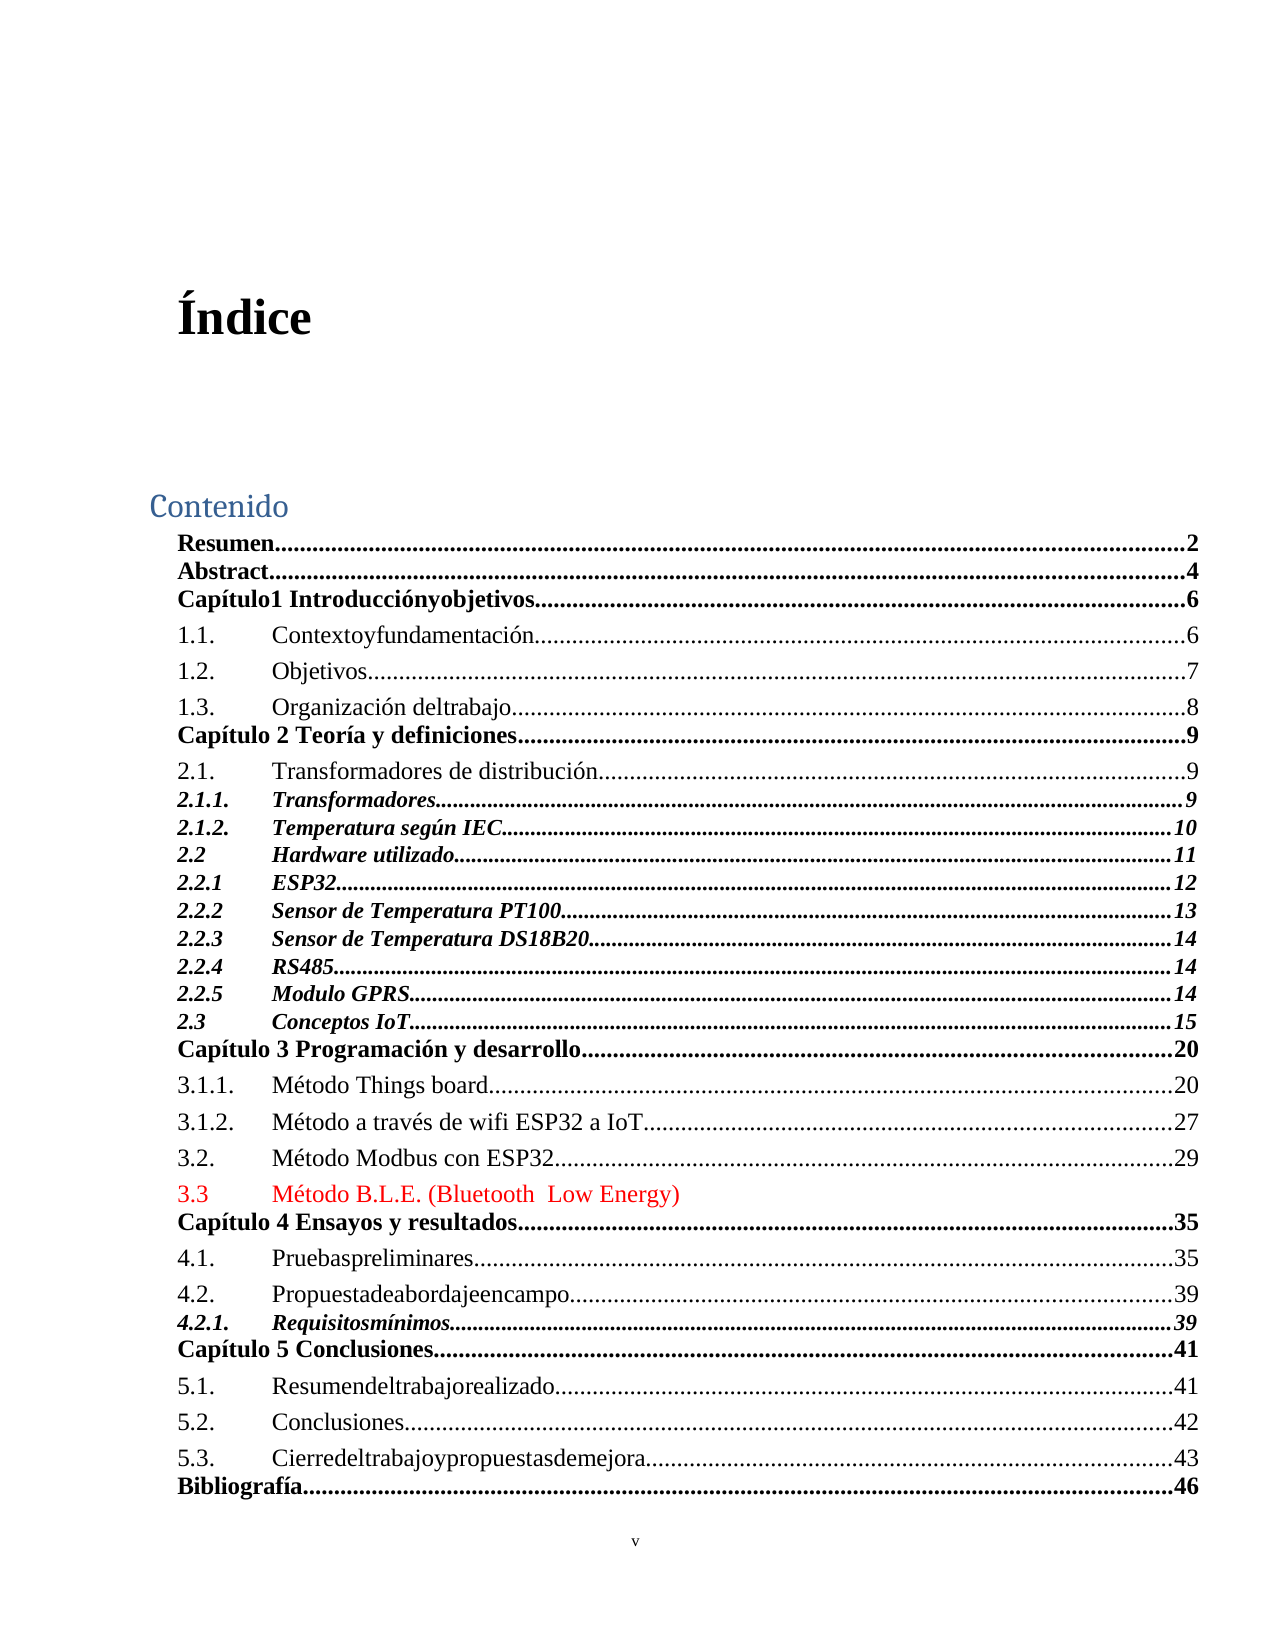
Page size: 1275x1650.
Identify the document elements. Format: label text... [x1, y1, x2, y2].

text Índice [177, 287, 1200, 345]
